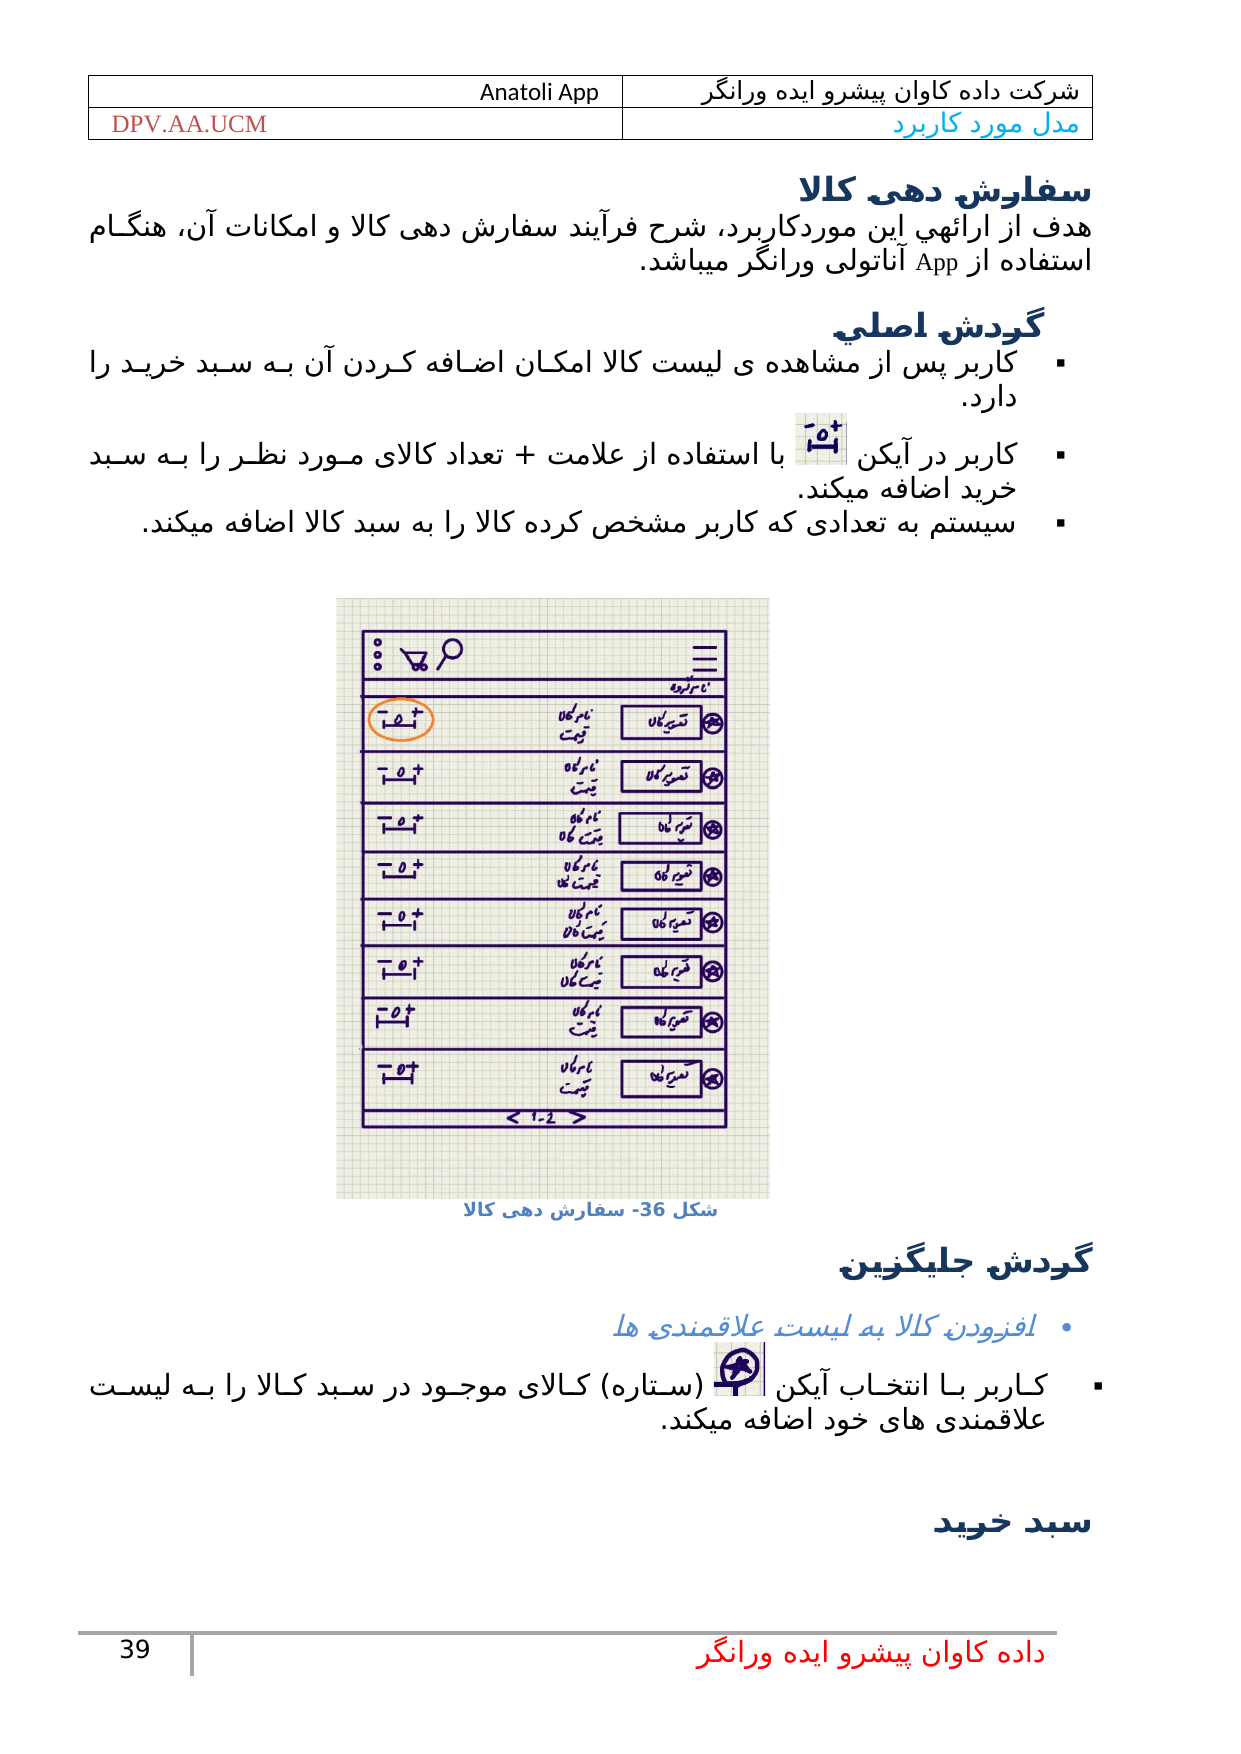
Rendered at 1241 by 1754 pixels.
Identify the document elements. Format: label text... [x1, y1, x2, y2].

text شکل 36- سفارش دهی کالا [89, 1199, 1092, 1221]
subtitle افزودن کالا به لیست علاقمندی ها [89, 1309, 1063, 1343]
picture [336, 598, 770, 1199]
subtitle سبد خرید [89, 1501, 1092, 1540]
picture [713, 1342, 766, 1396]
list كاربر پس از مشاهده ی لیست کالا امکان اضافه کردن آن به سبد خرید را دارد. [89, 345, 1055, 413]
list سیستم به تعدادی که کاربر مشخص کرده کالا را به سبد کالا اضافه میکند. [89, 505, 1055, 539]
list کاربر در آیکن با استفاده از علامت + تعداد کالای مورد نظر را به سبد خرید اضافه میکند. [89, 413, 1055, 505]
subtitle گردش اصلي [89, 306, 1092, 345]
subtitle سفارش دهی کالا [89, 171, 1092, 209]
subtitle گردش جايگزين [89, 1241, 1092, 1280]
picture [795, 413, 847, 465]
text هدف از ارائهي اين موردكاربرد، شرح فرآيند سفارش دهی کالا و امكانات آن، هنگام استفاده از App آناتولی ورانگر ميباشد. [89, 209, 1092, 277]
list کاربر با انتخاب آیکن (ستاره) کالای موجود در سبد کالا را به لیست علاقمندی های خود اضافه میکند. [89, 1343, 1092, 1436]
